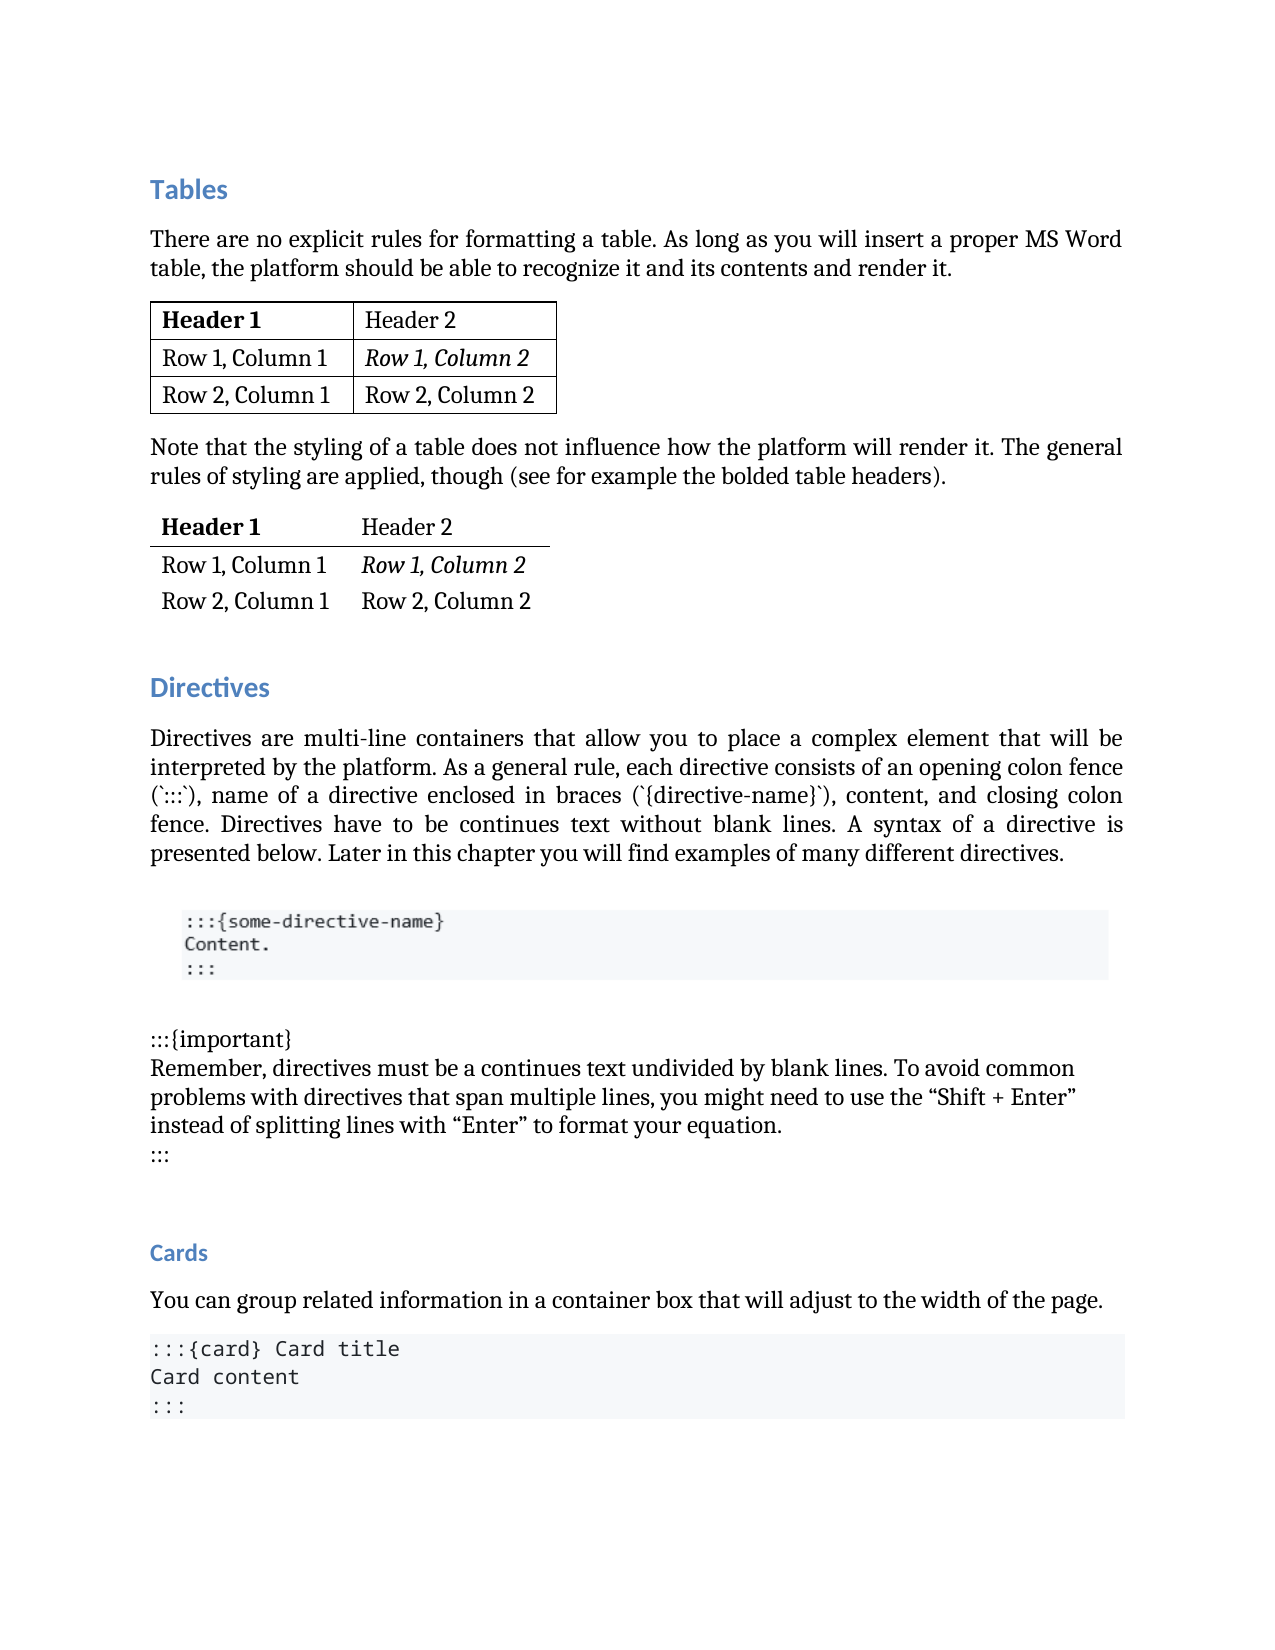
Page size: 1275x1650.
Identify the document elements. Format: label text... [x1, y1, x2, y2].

text Directives are multi-line containers that allow you to place a complex element that will be interpreted by the platform. As a general rule, each directive consists of an opening colon fence (`:::`), name of a directive enclosed in braces (`{directive-name}`), content, and closing colon fence. Directives have to be continues text without blank lines. A syntax of a directive is presented below. Later in this chapter you will find examples of many different directives. [150, 724, 1125, 867]
table_cell Row 1, Column 1 [151, 340, 353, 376]
subtitle Tables [150, 171, 1125, 206]
table_cell Row 1, Column 2 [354, 340, 556, 376]
picture [150, 886, 1125, 1007]
table_cell Row 1, Column 1 [150, 547, 350, 583]
table_cell Row 1, Column 2 [350, 547, 550, 583]
table_cell Row 2, Column 1 [150, 584, 350, 620]
text Note that the styling of a table does not influence how the platform will render it. The general rules of styling are applied, though (see for example the bolded table headers). [150, 433, 1125, 491]
table_header Header 1 [151, 303, 353, 339]
table_cell Row 2, Column 1 [151, 377, 353, 413]
table_header Header 2 [350, 509, 550, 546]
table_cell Row 2, Column 2 [350, 584, 550, 620]
text :::{card} Card title Card content ::: [150, 1334, 1125, 1419]
text :::{important} Remember, directives must be a continues text undivided by blank lines. To avoid common problems with directives that span multiple lines, you might need to use the “Shift + Enter” instead of splitting lines with “Enter” to format your equation. ::: [150, 1025, 1125, 1169]
table_header Header 1 [150, 509, 350, 546]
table_header Header 2 [354, 303, 556, 339]
subtitle Directives [150, 669, 1125, 705]
table_cell Row 2, Column 2 [354, 377, 556, 413]
subtitle Cards [150, 1237, 1125, 1268]
text There are no explicit rules for formatting a table. As long as you will insert a proper MS Word table, the platform should be able to recognize it and its contents and render it. [150, 225, 1125, 283]
text You can group related information in a container box that will adjust to the width of the page. [150, 1286, 1125, 1315]
